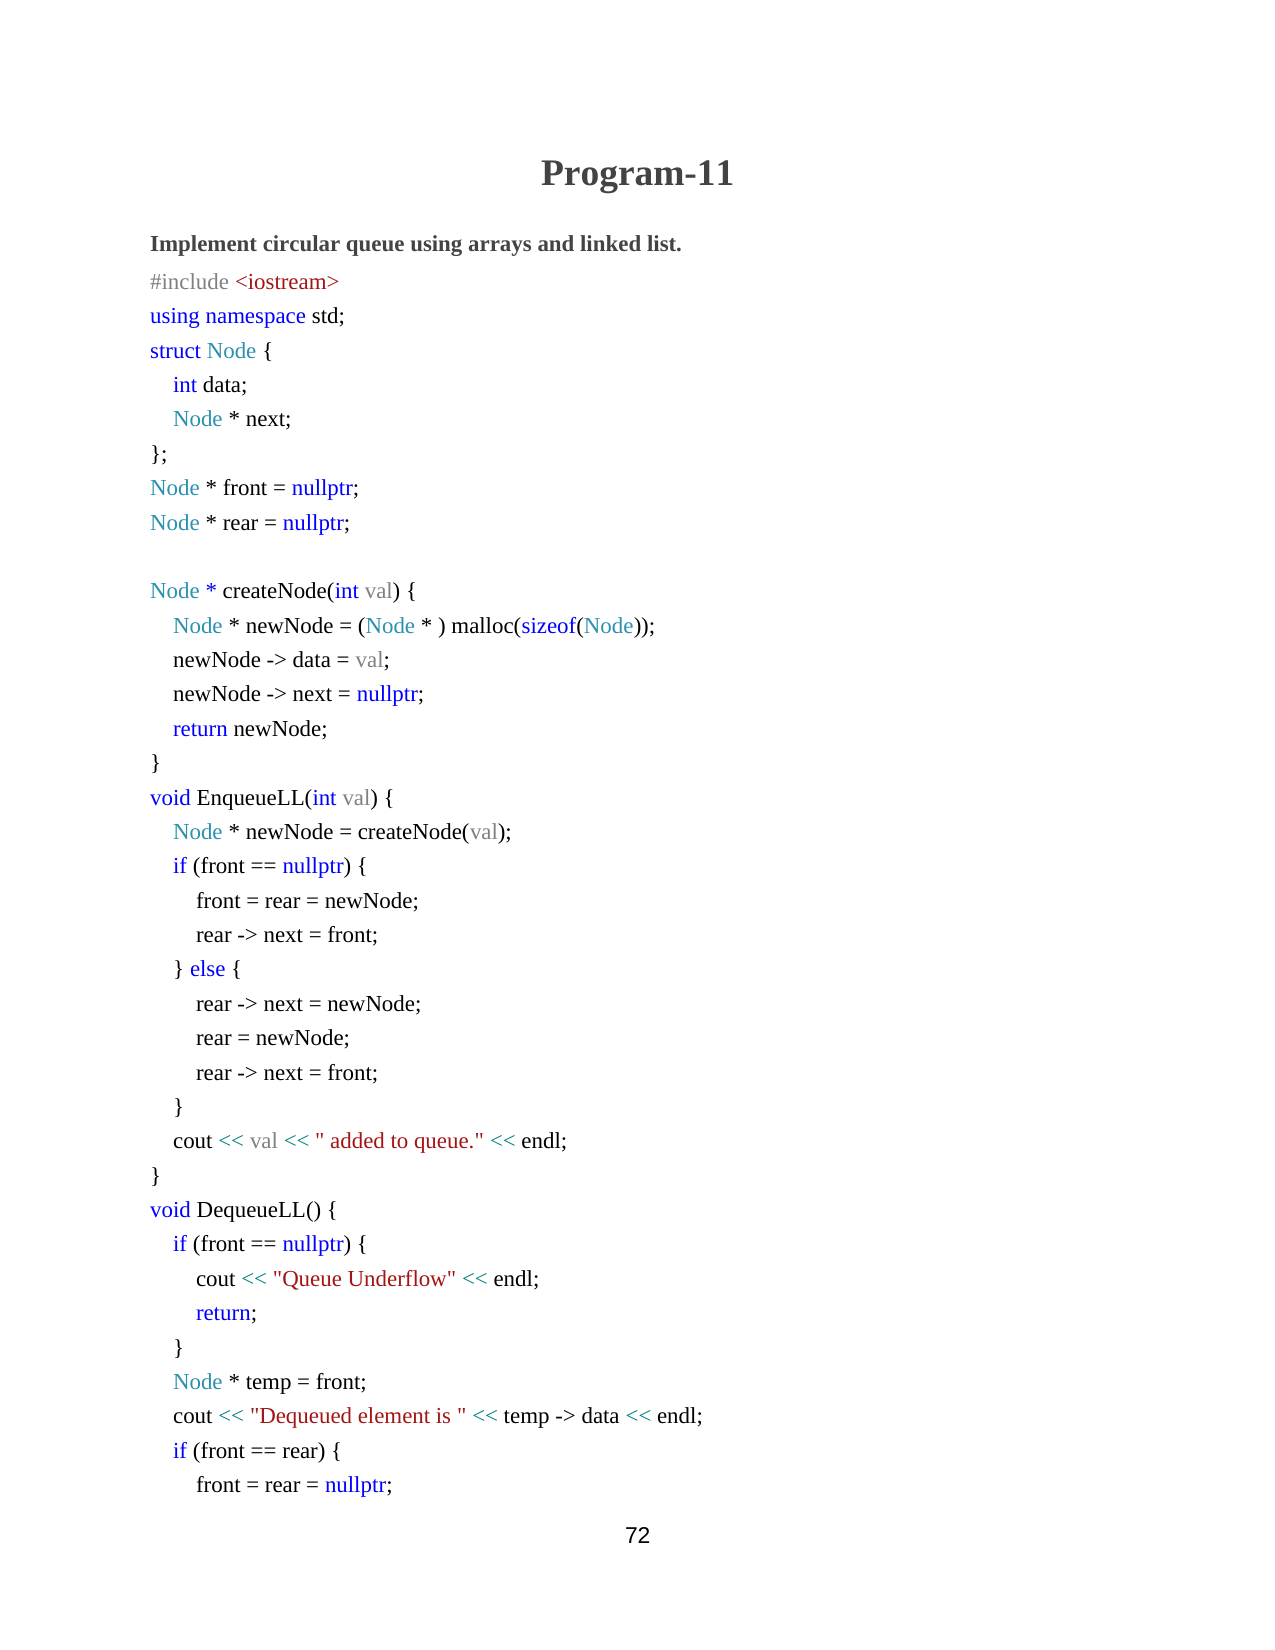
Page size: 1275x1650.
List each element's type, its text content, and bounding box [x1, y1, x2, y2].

text Node * rear = nullptr; [150, 501, 1125, 535]
text if (front == nullptr) { [150, 1222, 1125, 1257]
text return newNode; [150, 707, 1125, 741]
text if (front == rear) { [150, 1429, 1125, 1463]
text void EnqueueLL(int val) { [150, 776, 1125, 810]
text cout << "Queue Underflow" << endl; [150, 1257, 1125, 1291]
text using namespace std; [150, 294, 1125, 329]
text cout << val << " added to queue." << endl; [150, 1119, 1125, 1154]
text rear -> next = front; [150, 913, 1125, 947]
text Program-11 [150, 150, 1125, 193]
text Node * newNode = (Node * ) malloc(sizeof(Node)); [150, 604, 1125, 638]
text } else { [150, 947, 1125, 982]
text newNode -> data = val; [150, 638, 1125, 672]
text Node * temp = front; [150, 1360, 1125, 1394]
text front = rear = nullptr; [150, 1463, 1125, 1497]
text front = rear = newNode; [150, 879, 1125, 913]
text rear -> next = front; [150, 1051, 1125, 1085]
list Implement circular queue using arrays and linked list. [150, 230, 1125, 256]
text cout << "Dequeued element is " << temp -> data << endl; [150, 1394, 1125, 1429]
text if (front == nullptr) { [150, 844, 1125, 879]
text }; [150, 432, 1125, 466]
text Node * next; [150, 397, 1125, 432]
text #include <iostream> [150, 260, 1125, 294]
text rear -> next = newNode; [150, 982, 1125, 1016]
text return; [150, 1291, 1125, 1326]
text newNode -> next = nullptr; [150, 672, 1125, 707]
text rear = newNode; [150, 1016, 1125, 1051]
text } [150, 741, 1125, 776]
text Node * createNode(int val) { [150, 569, 1125, 604]
text } [150, 1326, 1125, 1360]
text Node * newNode = createNode(val); [150, 810, 1125, 844]
text Node * front = nullptr; [150, 466, 1125, 501]
text struct Node { [150, 329, 1125, 363]
text } [150, 1085, 1125, 1119]
text int data; [150, 363, 1125, 397]
text } [150, 1154, 1125, 1188]
text void DequeueLL() { [150, 1188, 1125, 1222]
